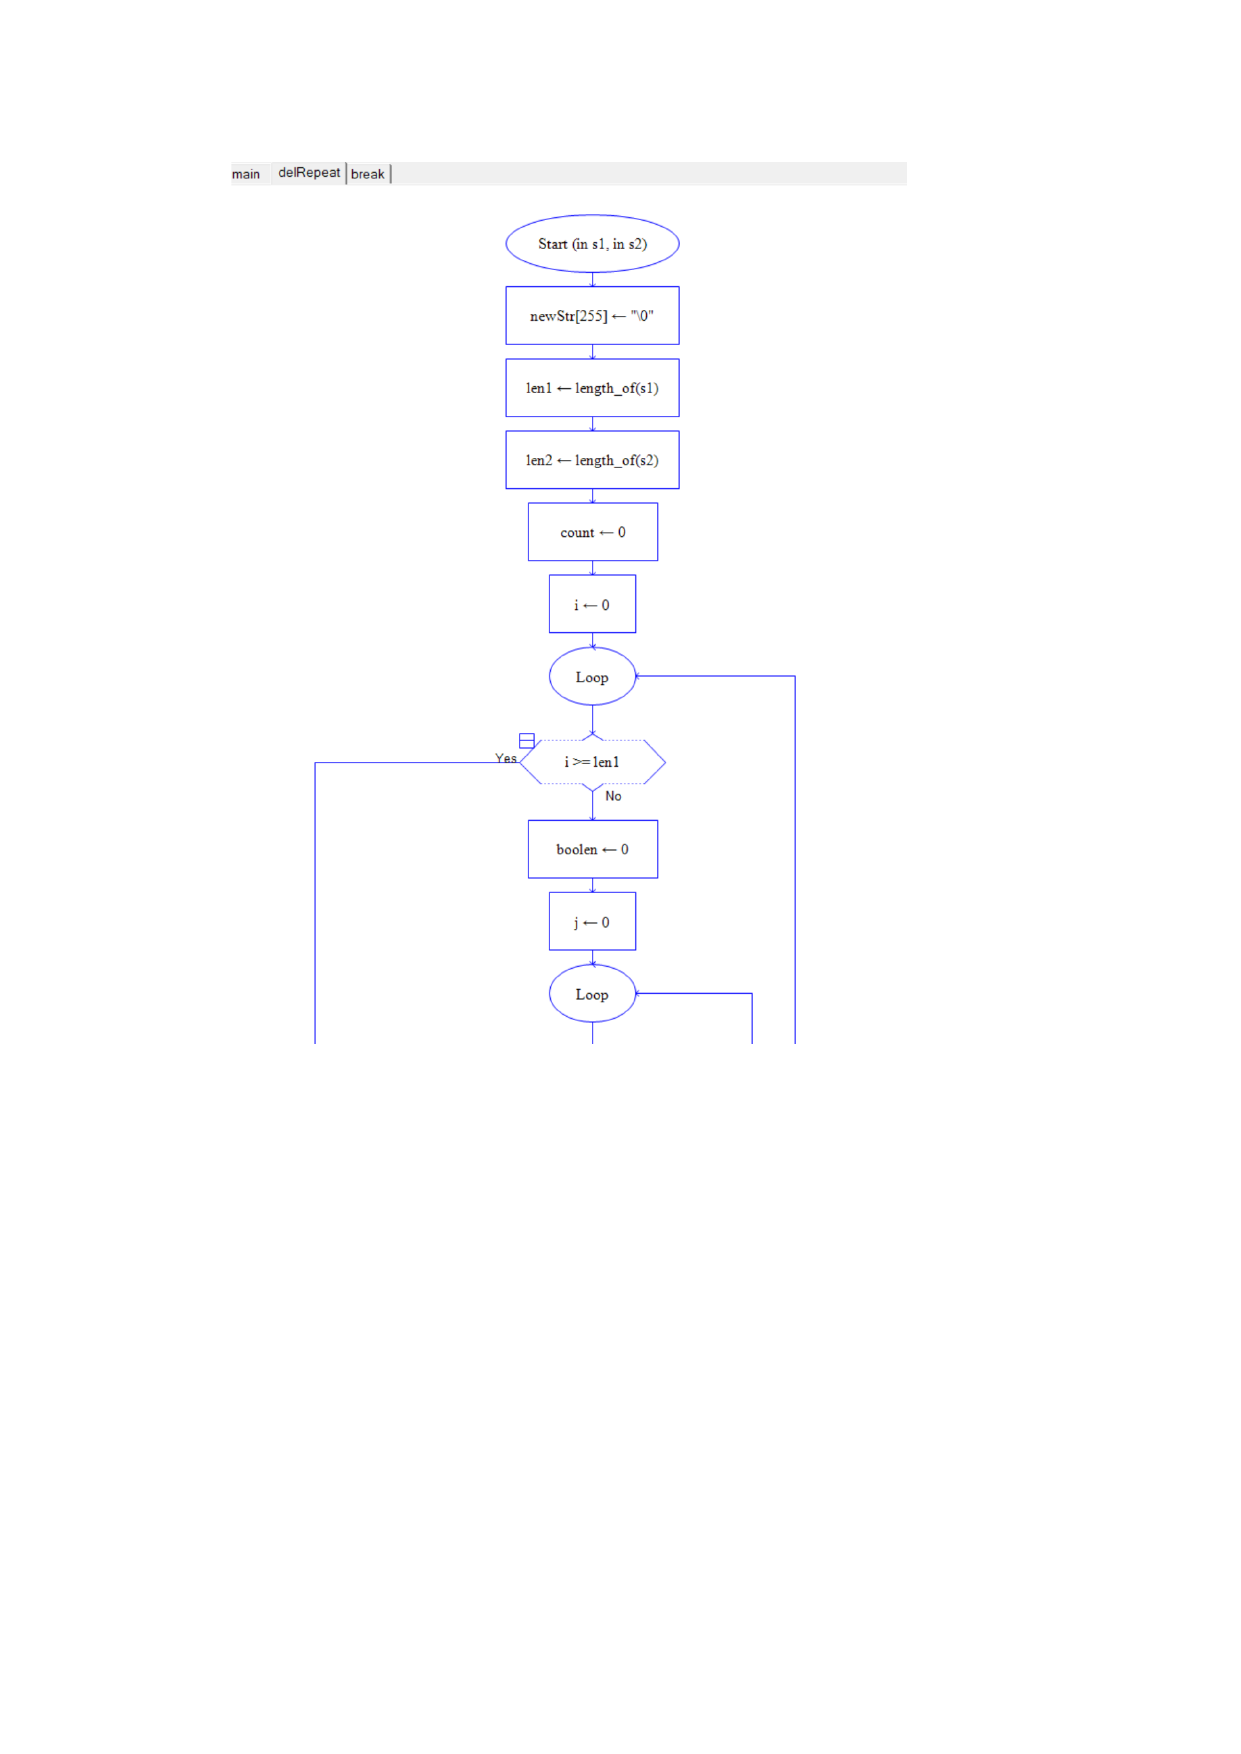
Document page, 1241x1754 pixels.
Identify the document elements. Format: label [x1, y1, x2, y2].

picture [231, 162, 907, 1044]
